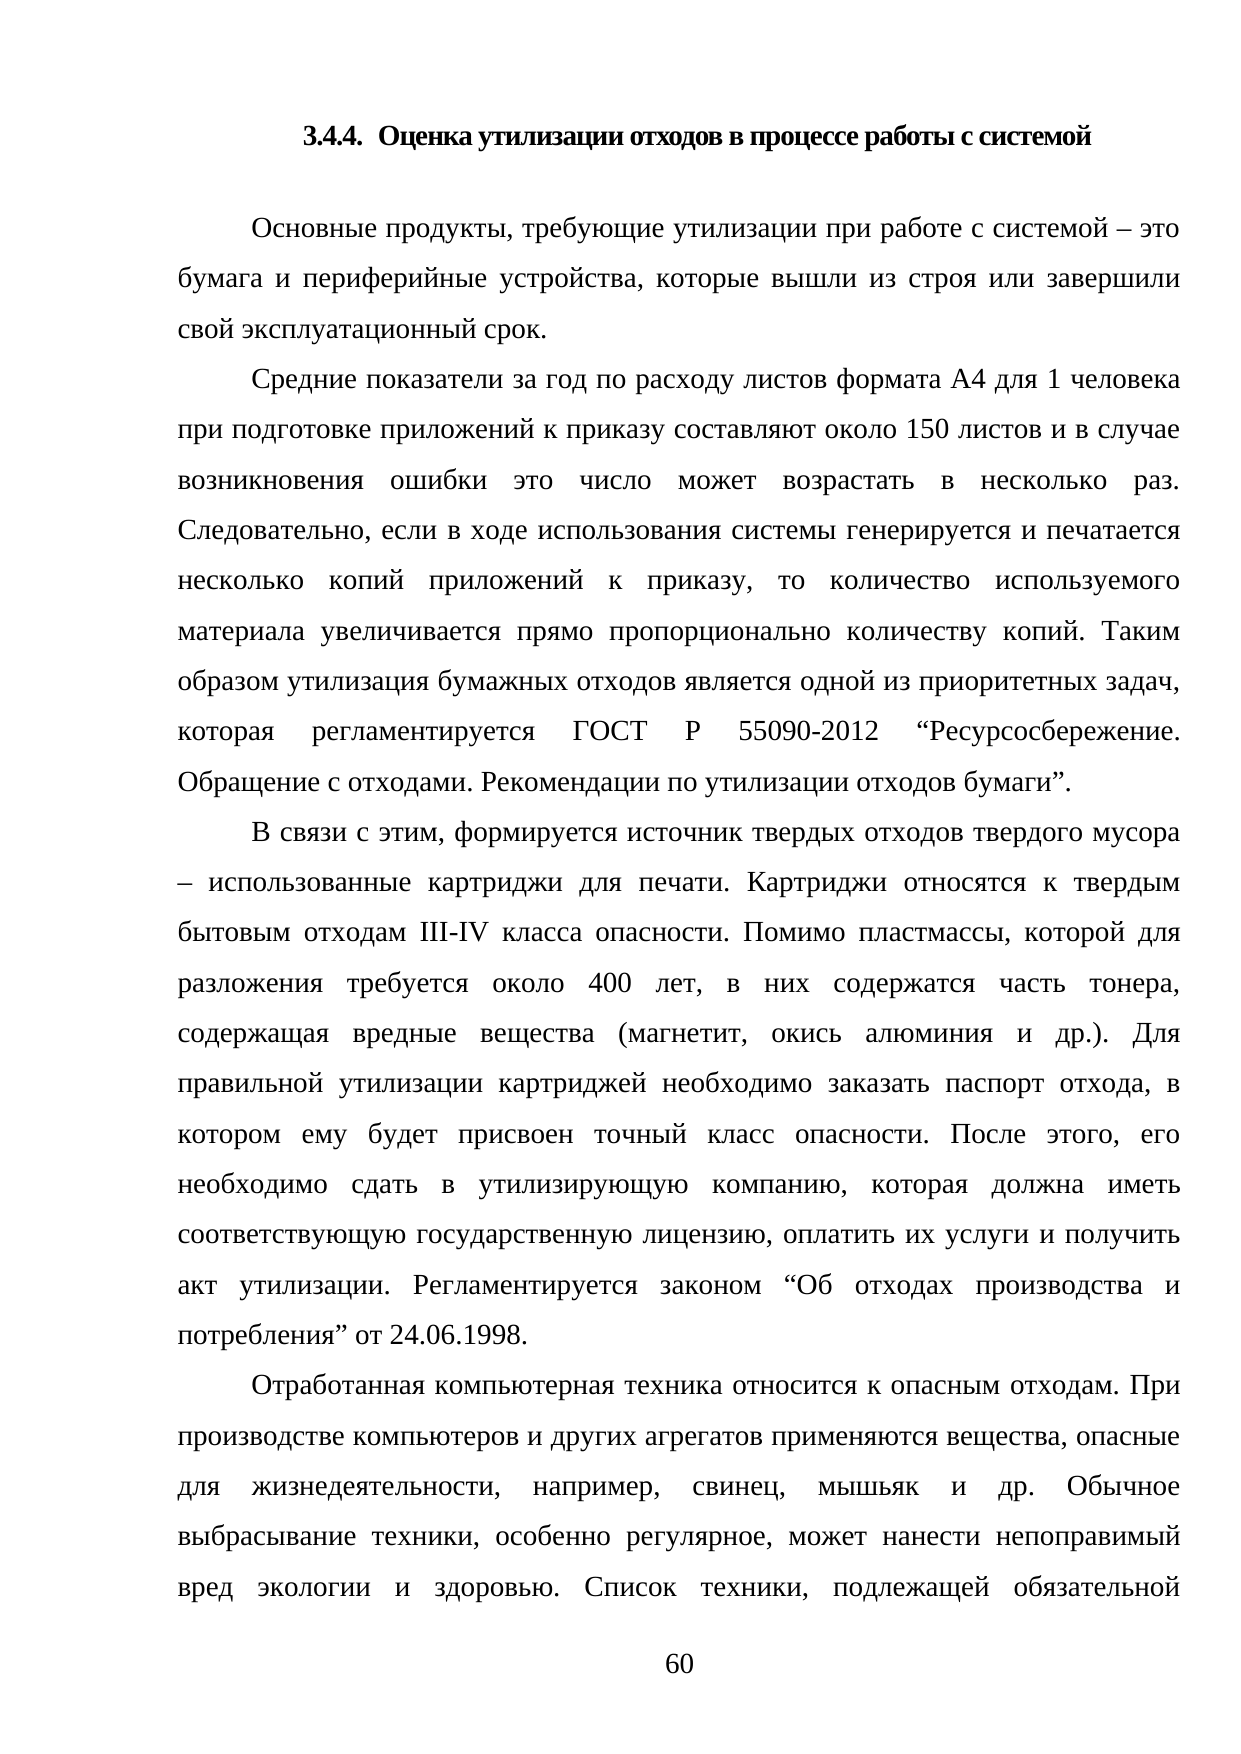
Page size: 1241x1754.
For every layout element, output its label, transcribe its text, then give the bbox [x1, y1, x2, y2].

text Основные продукты, требующие утилизации при работе с системой – это бумага и периферийные устройства, которые вышли из строя или завершили свой эксплуатационный срок. [177, 210, 1181, 344]
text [177, 1367, 1181, 1602]
text В связи с этим, формируется источник твердых отходов твердого мусора – использованные картриджи для печати. Картриджи относятся к твердым бытовым отходам III-IV класса опасности. Помимо пластмассы, которой для разложения требуется около 400 лет, в них содержатся часть тонера, содержащая вредные вещества (магнетит, окись алюминия и др.). Для правильной утилизации картриджей необходимо заказать паспорт отхода, в котором ему будет присвоен точный класс опасности. После этого, его необходимо сдать в утилизирующую компанию, которая должна иметь соответствующую государственную лицензию, оплатить их услуги и получить акт утилизации. Регламентируется законом “Об отходах производства и потребления” от 24.06.1998. [177, 814, 1181, 1351]
text Средние показатели за год по расходу листов формата А4 для 1 человека при подготовке приложений к приказу составляют около 150 листов и в случае возникновения ошибки это число может возрастать в несколько раз. Следовательно, если в ходе использования системы генерируется и печатается несколько копий приложений к приказу, то количество используемого материала увеличивается прямо пропорционально количеству копий. Таким образом утилизация бумажных отходов является одной из приоритетных задач, которая регламентируется ГОСТ Р 55090-2012 “Ресурсосбережение. Обращение с отходами. Рекомендации по утилизации отходов бумаги”. [177, 361, 1181, 797]
subtitle Оценка утилизации отходов в процессе работы с системой [215, 118, 1181, 152]
